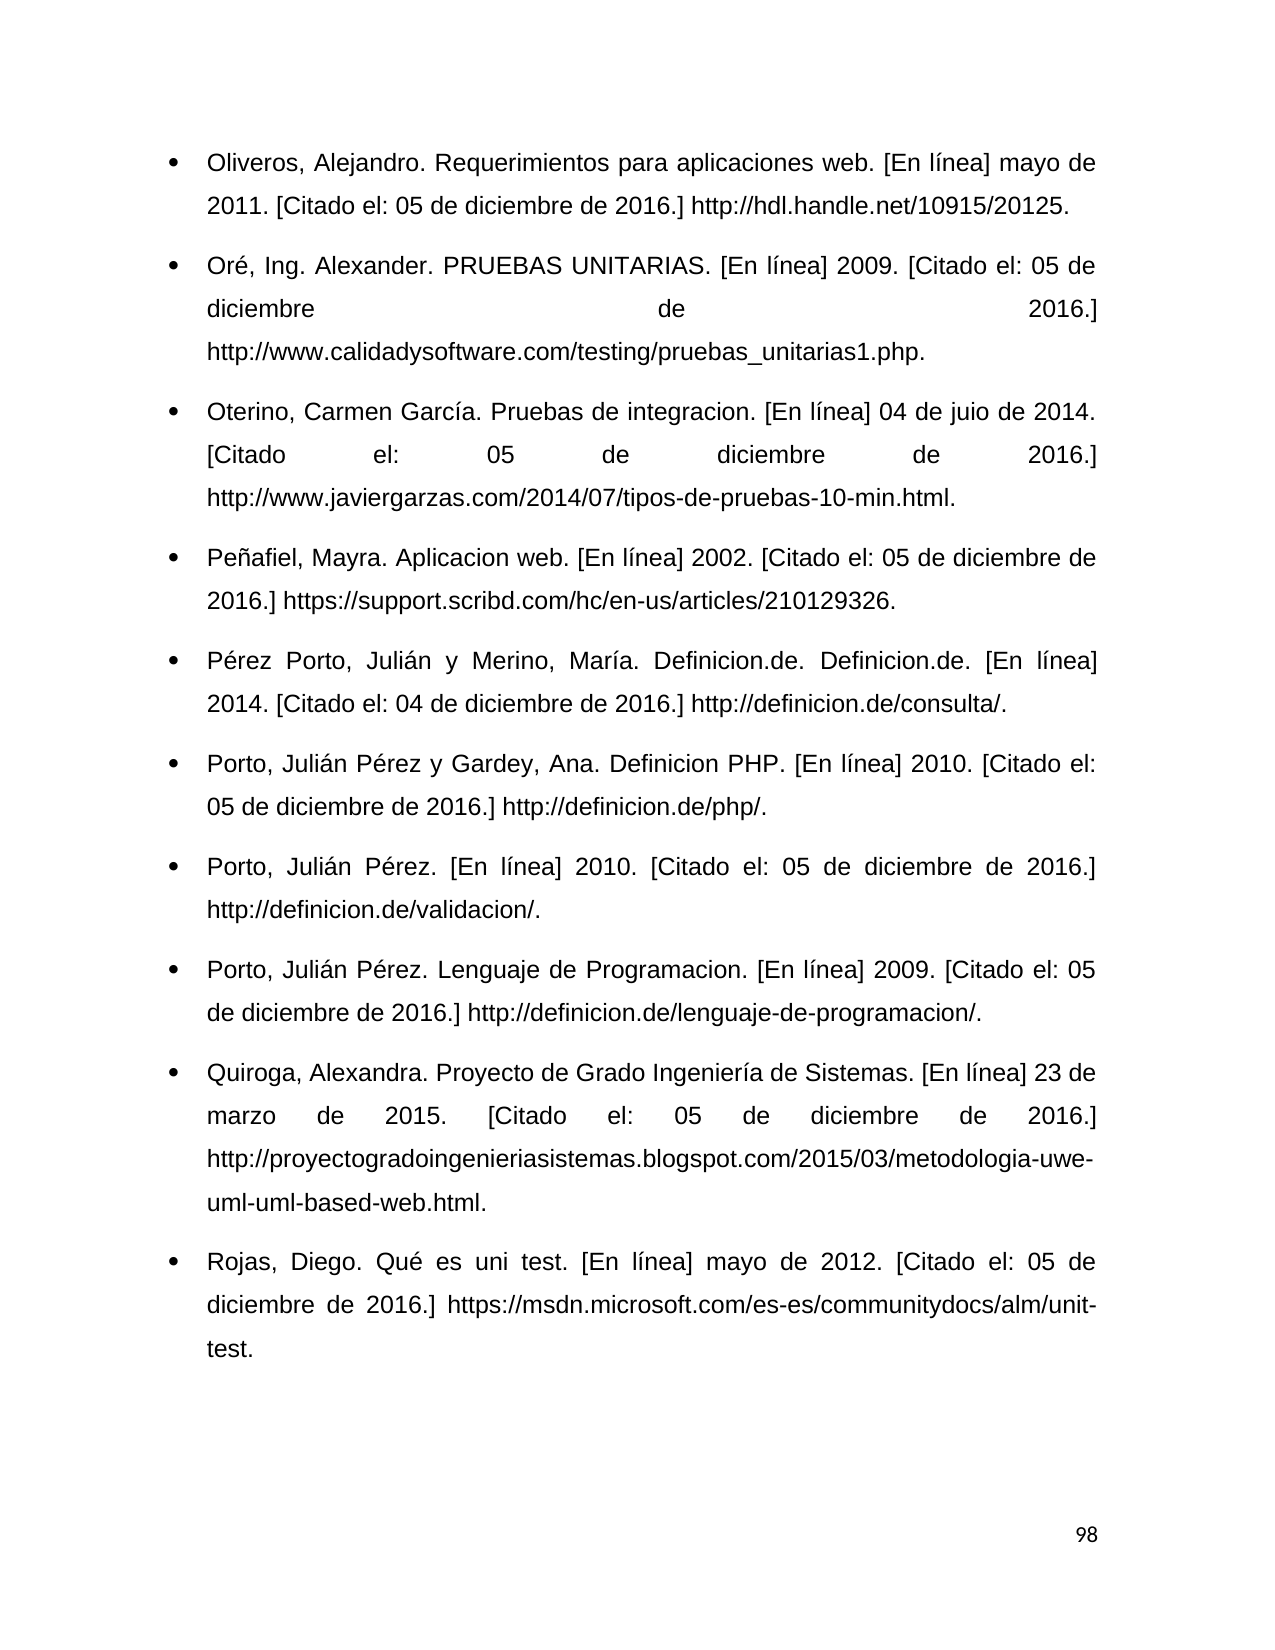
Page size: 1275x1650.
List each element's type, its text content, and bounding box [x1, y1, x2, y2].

list Porto, Julián Pérez y Gardey, Ana. Definicion PHP. [En línea] 2010. [Citado el: 05 de diciembre de 2016.] http://definicion.de/php/. [169, 749, 1098, 821]
list Oré, Ing. Alexander. PRUEBAS UNITARIAS. [En línea] 2009. [Citado el: 05 de diciembre de 2016.] http://www.calidadysoftware.com/testing/pruebas_unitarias1.php. [169, 251, 1098, 366]
list Oterino, Carmen García. Pruebas de integracion. [En línea] 04 de juio de 2014. [Citado el: 05 de diciembre de 2016.] http://www.javiergarzas.com/2014/07/tipos-de-pruebas-10-min.html. [169, 397, 1098, 512]
list Pérez Porto, Julián y Merino, María. Definicion.de. Definicion.de. [En línea] 2014. [Citado el: 04 de diciembre de 2016.] http://definicion.de/consulta/. [169, 646, 1098, 718]
list Quiroga, Alexandra. Proyecto de Grado Ingeniería de Sistemas. [En línea] 23 de marzo de 2015. [Citado el: 05 de diciembre de 2016.] http://proyectogradoingenieriasistemas.blogspot.com/2015/03/metodologia-uwe-uml-uml-based-web.html. [169, 1058, 1098, 1216]
list Rojas, Diego. Qué es uni test. [En línea] mayo de 2012. [Citado el: 05 de diciembre de 2016.] https://msdn.microsoft.com/es-es/communitydocs/alm/unit-test. [169, 1247, 1098, 1362]
list Porto, Julián Pérez. Lenguaje de Programacion. [En línea] 2009. [Citado el: 05 de diciembre de 2016.] http://definicion.de/lenguaje-de-programacion/. [169, 955, 1098, 1027]
list Peñafiel, Mayra. Aplicacion web. [En línea] 2002. [Citado el: 05 de diciembre de 2016.] https://support.scribd.com/hc/en-us/articles/210129326. [169, 543, 1098, 615]
list Porto, Julián Pérez. [En línea] 2010. [Citado el: 05 de diciembre de 2016.] http://definicion.de/validacion/. [169, 852, 1098, 924]
list Oliveros, Alejandro. Requerimientos para aplicaciones web. [En línea] mayo de 2011. [Citado el: 05 de diciembre de 2016.] http://hdl.handle.net/10915/20125. [169, 148, 1098, 219]
